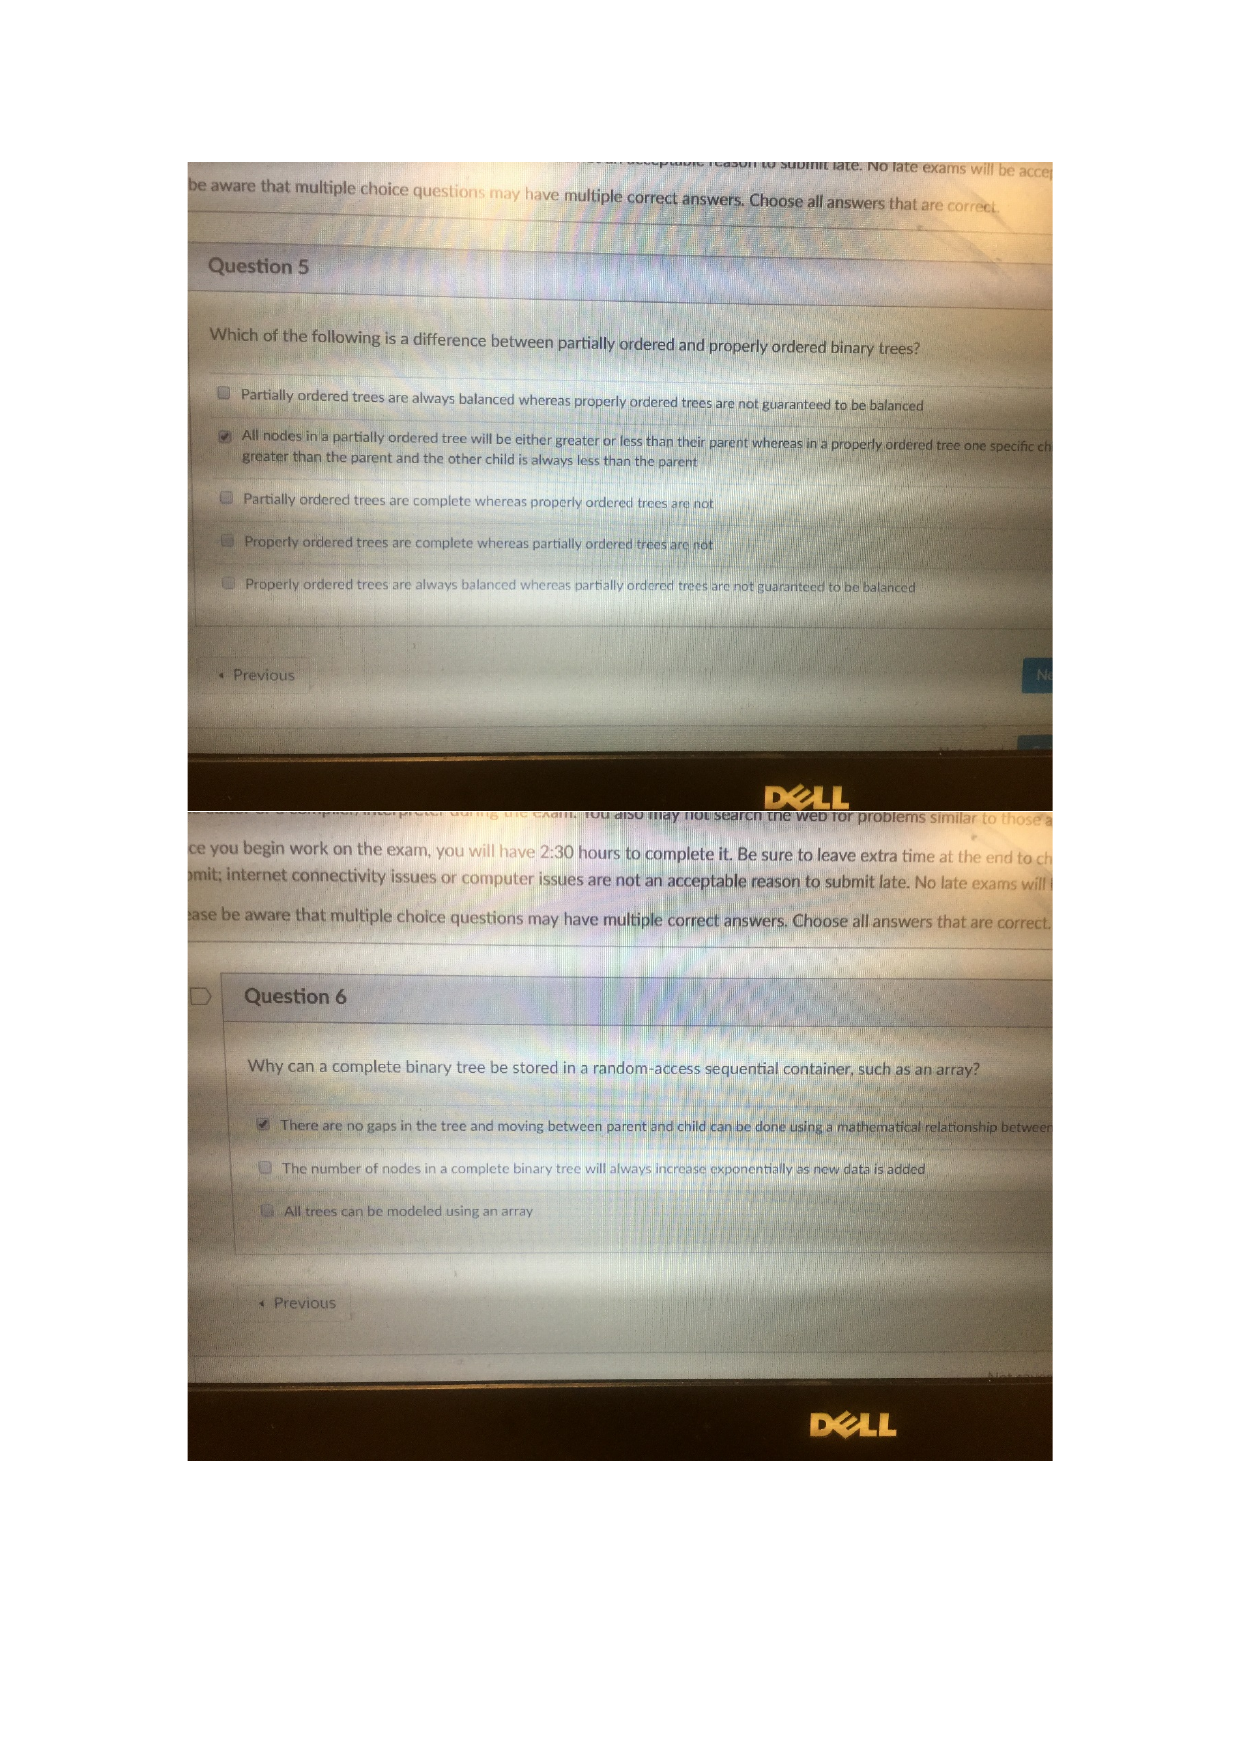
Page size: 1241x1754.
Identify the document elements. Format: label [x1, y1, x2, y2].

picture [187, 812, 1053, 1461]
picture [187, 162, 1053, 811]
